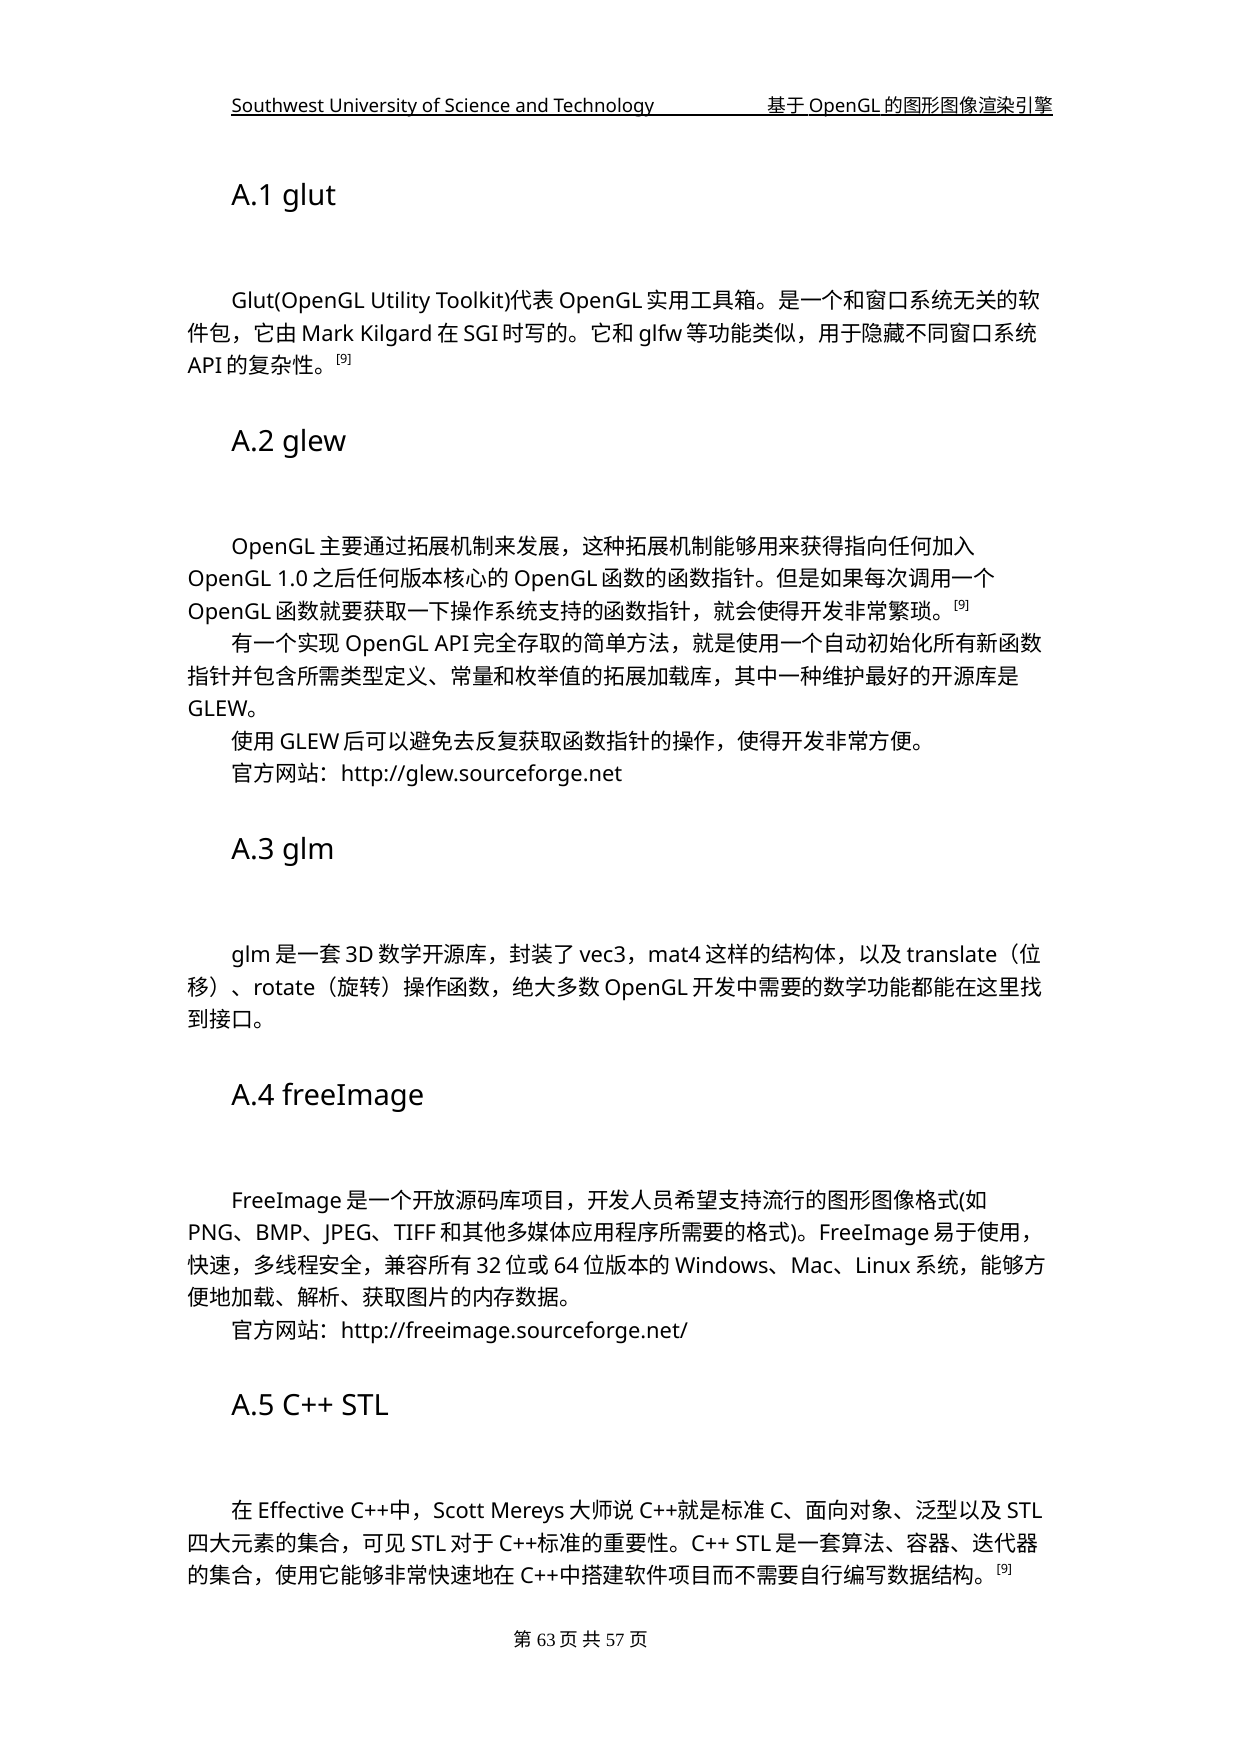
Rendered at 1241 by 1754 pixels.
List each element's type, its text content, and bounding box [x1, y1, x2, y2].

subtitle A.1 glut [187, 162, 1053, 227]
text Glut(OpenGL Utility Toolkit)代表OpenGL实用工具箱。是一个和窗口系统无关的软件包，它由Mark Kilgard在SGI时写的。它和glfw等功能类似，用于隐藏不同窗口系统API的复杂性。[11] [187, 283, 1053, 381]
text glm是一套3D数学开源库，封装了vec3，mat4这样的结构体，以及translate（位移）、rotate（旋转）操作函数，绝大多数OpenGL开发中需要的数学功能都能在这里找到接口。 [187, 937, 1053, 1034]
text 官方网站：http://freeimage.sourceforge.net/ [187, 1312, 1053, 1345]
subtitle A.3 glm [187, 816, 1053, 881]
text FreeImage是一个开放源码库项目，开发人员希望支持流行的图形图像格式(如PNG、BMP、JPEG、TIFF和其他多媒体应用程序所需要的格式)。FreeImage易于使用，快速，多线程安全，兼容所有32位或64位版本的Windows、Mac、Linux系统，能够方便地加载、解析、获取图片的内存数据。 [187, 1182, 1053, 1312]
text OpenGL主要通过拓展机制来发展，这种拓展机制能够用来获得指向任何加入OpenGL 1.0之后任何版本核心的OpenGL函数的函数指针。但是如果每次调用一个OpenGL函数就要获取一下操作系统支持的函数指针，就会使得开发非常繁琐。[11] [187, 529, 1053, 626]
text 有一个实现OpenGL API完全存取的简单方法，就是使用一个自动初始化所有新函数指针并包含所需类型定义、常量和枚举值的拓展加载库，其中一种维护最好的开源库是GLEW。 [187, 626, 1053, 724]
subtitle A.5 C++ STL [187, 1372, 1053, 1437]
subtitle A.2 glew [187, 408, 1053, 473]
subtitle A.4 freeImage [187, 1061, 1053, 1126]
text 使用GLEW后可以避免去反复获取函数指针的操作，使得开发非常方便。 [187, 724, 1053, 756]
text 官方网站：http://glew.sourceforge.net [187, 756, 1053, 789]
text 在Effective C++中，Scott Mereys大师说C++就是标准C、面向对象、泛型以及STL四大元素的集合，可见STL对于C++标准的重要性。C++ STL是一套算法、容器、迭代器的集合，使用它能够非常快速地在C++中搭建软件项目而不需要自行编写数据结构。[14] [187, 1493, 1053, 1591]
